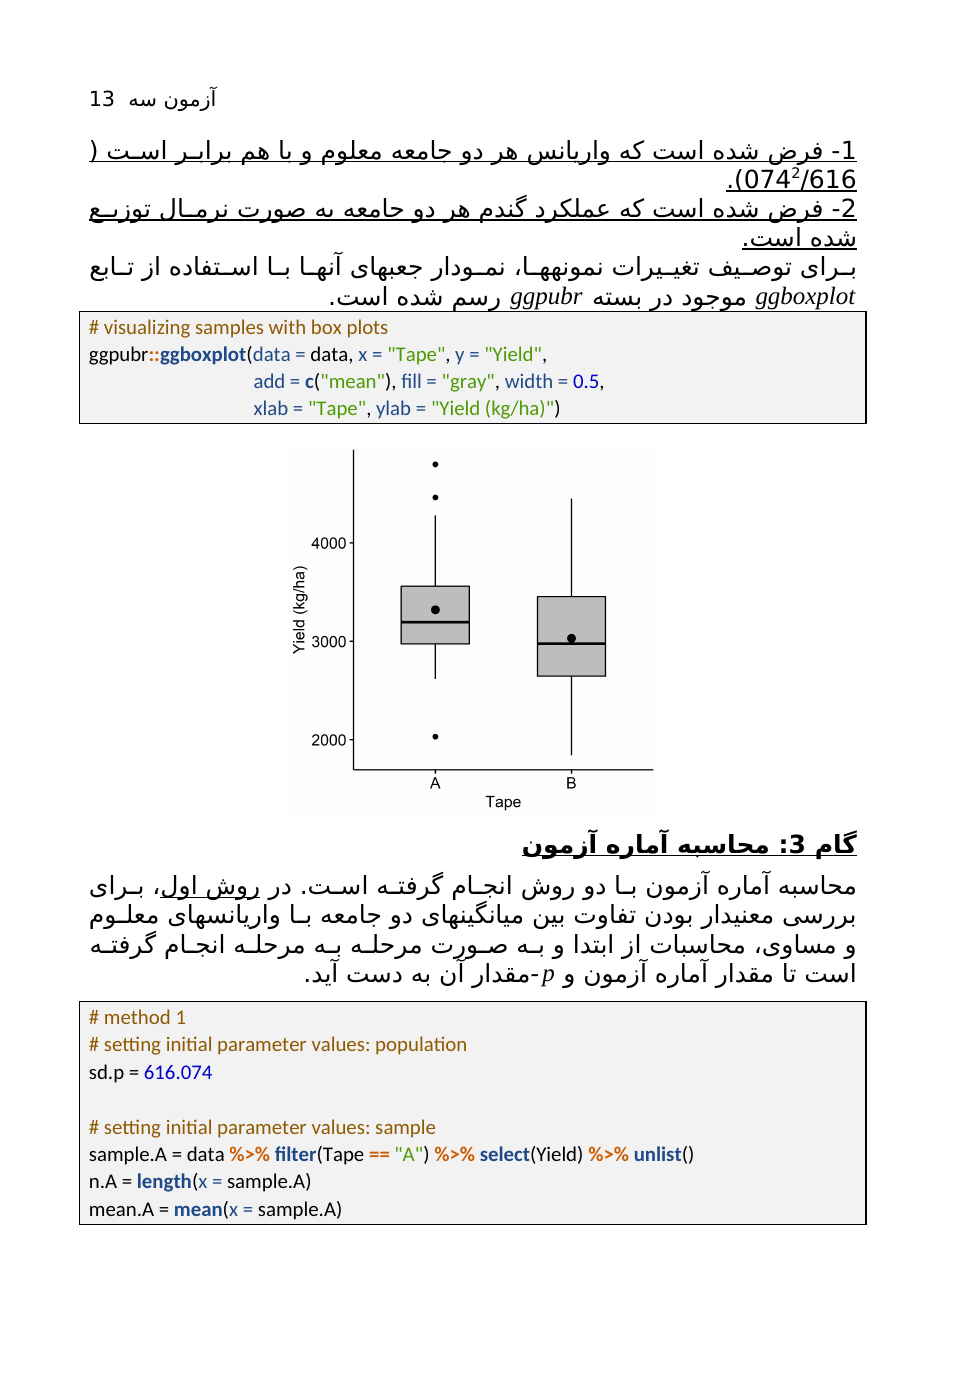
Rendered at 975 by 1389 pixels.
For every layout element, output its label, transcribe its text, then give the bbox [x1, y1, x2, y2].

text 2- فرض شده است که عملکرد گندم هر دو جامعه به صورت نرمال توزیع شده است. [89, 194, 857, 219]
text 1- فرض شده است که واریانس هر دو جامعه معلوم و با هم برابر است (0742/616). [89, 162, 857, 194]
text محاسبه آماره آزمون با دو روش انجام گرفته است. در روش اول، برای بررسی معنی‏دار بودن تفاوت بین میانگین‏های دو جامعه با واریانس‏های معلوم و مساوی، محاسبات از ابتدا و به صورت مرحله به مرحله انجام گرفته است تا مقدار آماره آزمون و -مقدار آن به دست آید. [89, 871, 857, 988]
picture [285, 442, 661, 818]
text 2- فرض شده است که عملکرد گندم هر دو جامعه به صورت نرمال توزیع شده است. [89, 221, 857, 252]
text # visualizing samples with box plots ggpubr::ggboxplot(data = data, x = "Tape", y = "Yield", add = c("mean"), fill = "gray", width = 0.5, xlab = "Tape", ylab = "Yield (kg/ha)") [80, 312, 865, 423]
text گام 3: محاسبه آماره آزمون [89, 830, 857, 859]
text 1- فرض شده است که واریانس هر دو جامعه معلوم و با هم برابر است (0742/616). [89, 136, 857, 161]
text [80, 1002, 865, 1224]
text برای توصیف تغییرات نمونه‏ها، نمودار جعبه‏ای آن‏ها با استفاده از تابع موجود در بسته رسم شده است. [89, 252, 857, 311]
